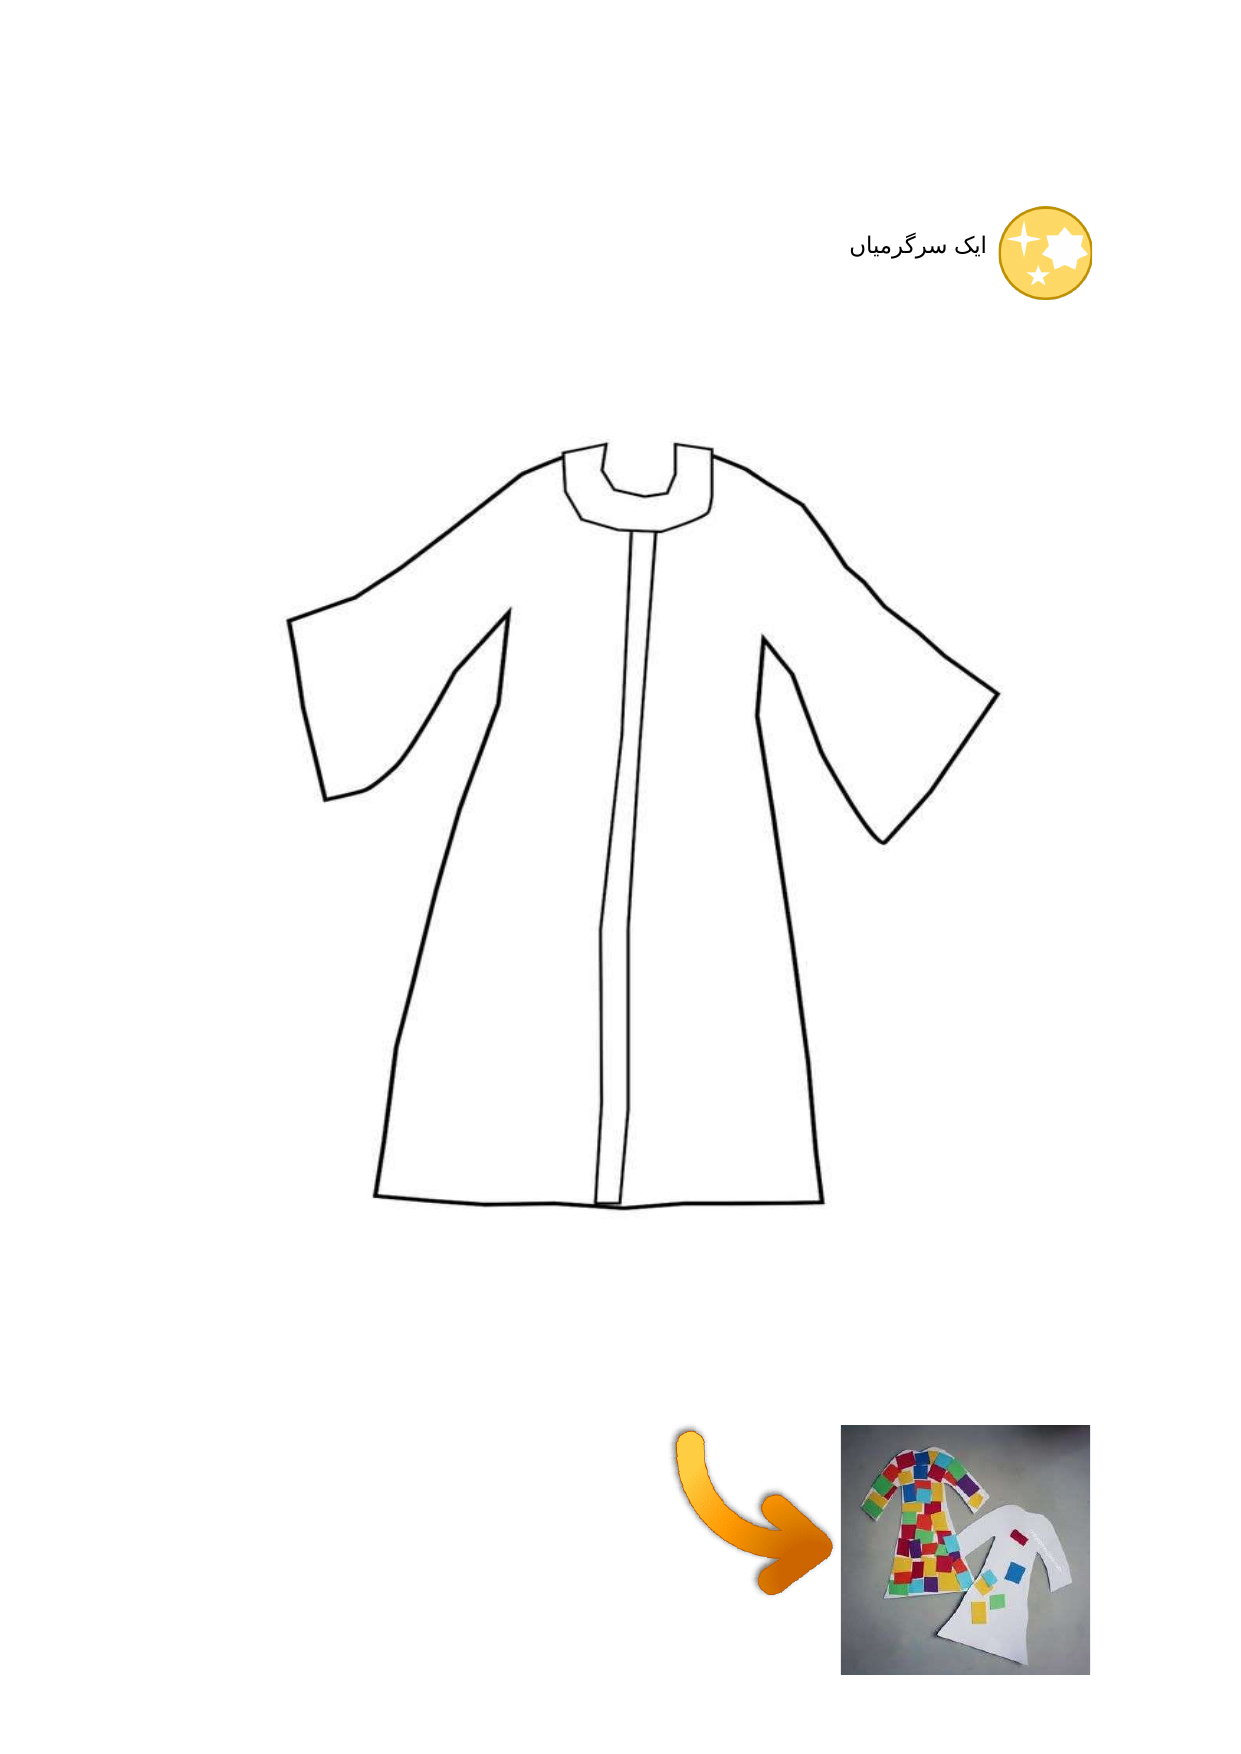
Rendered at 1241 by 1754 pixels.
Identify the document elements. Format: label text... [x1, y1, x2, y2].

picture [998, 206, 1093, 300]
picture [654, 1415, 1091, 1675]
text ایک سرگرمیاں [150, 232, 998, 259]
picture [176, 308, 1111, 1349]
